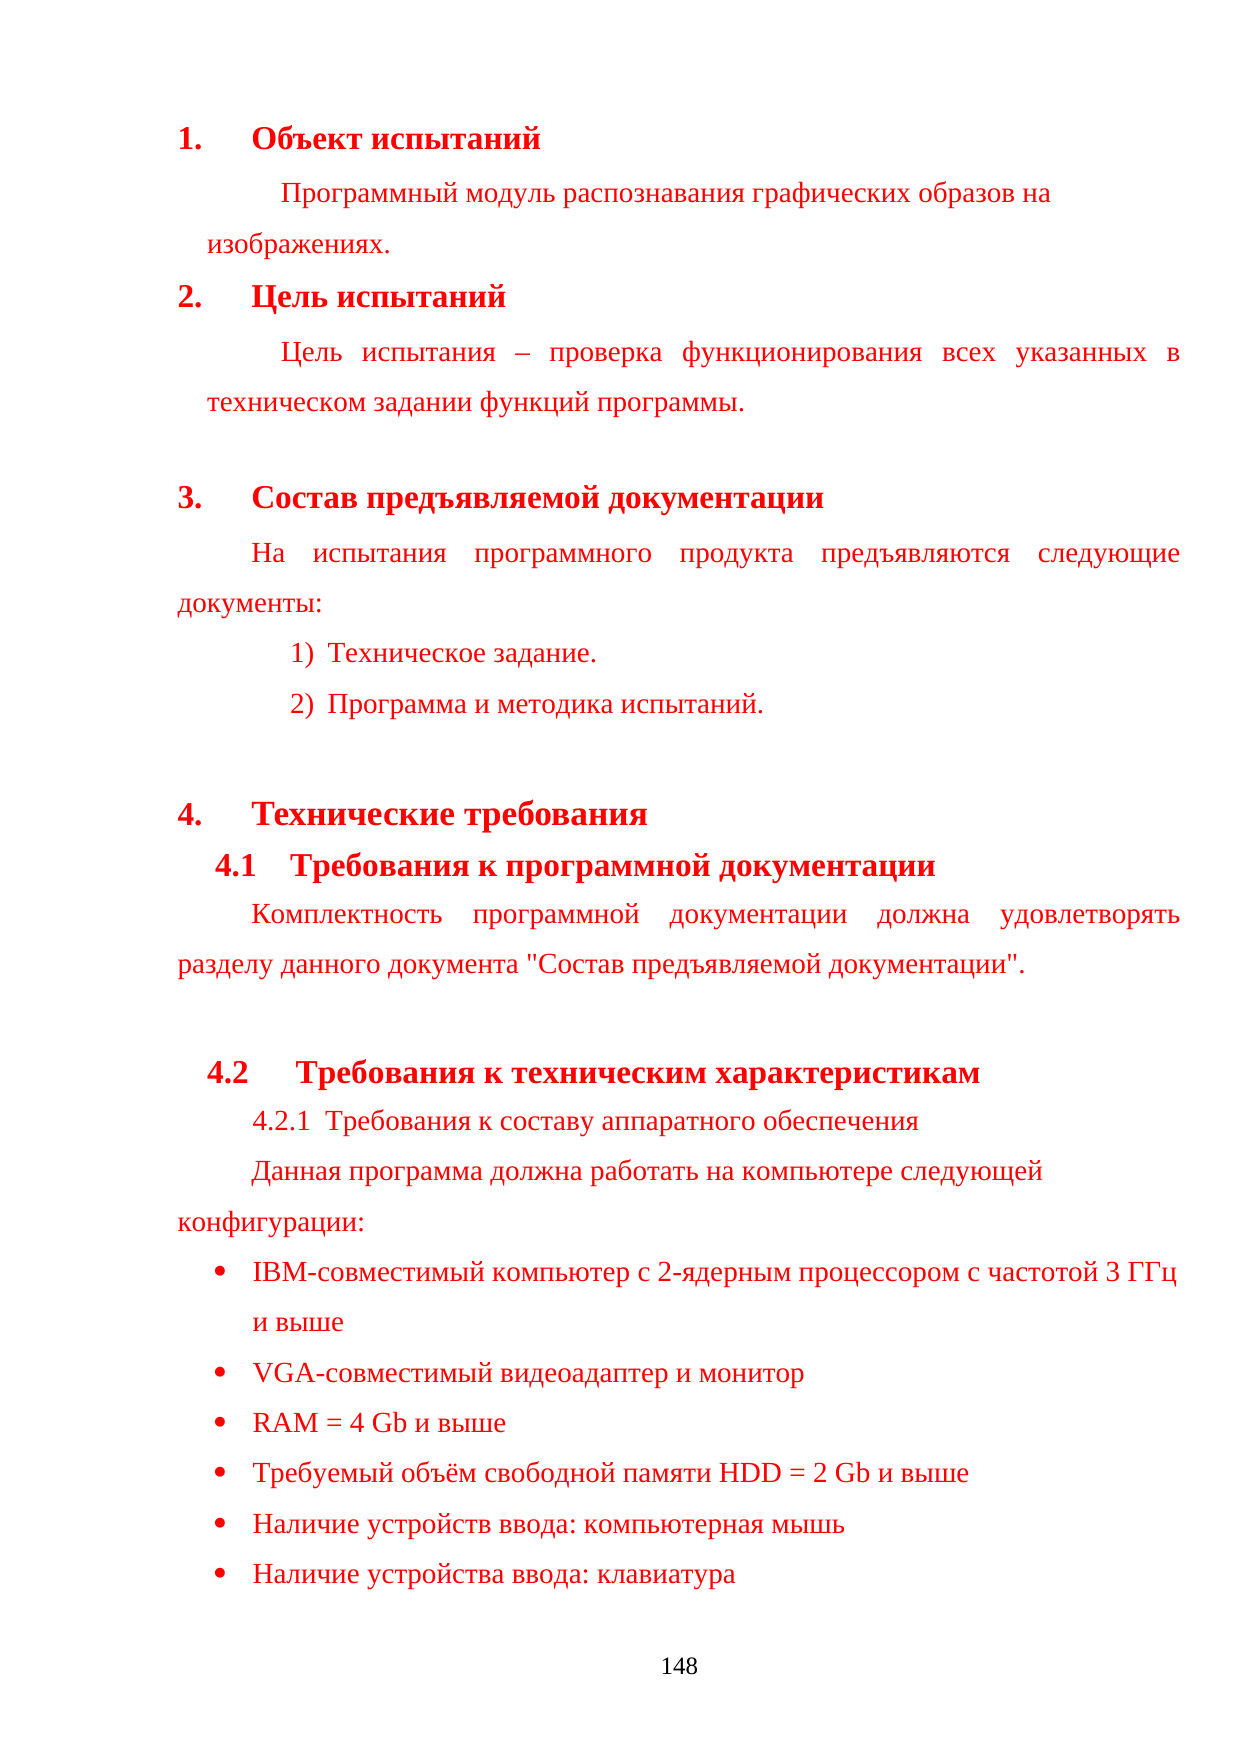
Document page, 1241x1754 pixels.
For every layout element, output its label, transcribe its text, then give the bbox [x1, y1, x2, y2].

list IBM-совместимый компьютер с 2-ядерным процессором с частотой 3 ГГц и выше [215, 1254, 1181, 1338]
list Требования к составу аппаратного обеспечения [252, 1103, 1181, 1137]
text На испытания программного продукта предъявляются следующие документы: [177, 535, 1181, 619]
text Цель испытания – проверка функционирования всех указанных в техническом задании функций программы. [207, 334, 1181, 418]
list Объект испытаний [177, 118, 1181, 156]
list VGA-совместимый видеоадаптер и монитор [215, 1355, 1181, 1388]
text Комплектность программной документации должна удовлетворять разделу данного документа "Состав предъявляемой документации". [177, 896, 1181, 980]
list Требуемый объём свободной памяти HDD = 2 Gb и выше [215, 1456, 1181, 1489]
list Требования к техническим характеристикам [207, 1052, 1181, 1091]
list Программа и методика испытаний. [290, 686, 1181, 719]
list Требования к программной документации [215, 845, 1181, 883]
text Программный модуль распознавания графических образов на изображениях. [207, 176, 1181, 259]
list Наличие устройства ввода: клавиатура [215, 1556, 1181, 1590]
list Технические требования [177, 792, 1181, 833]
list Состав предъявляемой документации [177, 477, 1181, 516]
list Техническое задание. [290, 636, 1181, 669]
list RAM = 4 Gb и выше [215, 1405, 1181, 1439]
list Наличие устройств ввода: компьютерная мышь [215, 1506, 1181, 1540]
list Цель испытаний [177, 276, 1181, 314]
text Данная программа должна работать на компьютере следующей конфигурации: [177, 1153, 1181, 1237]
